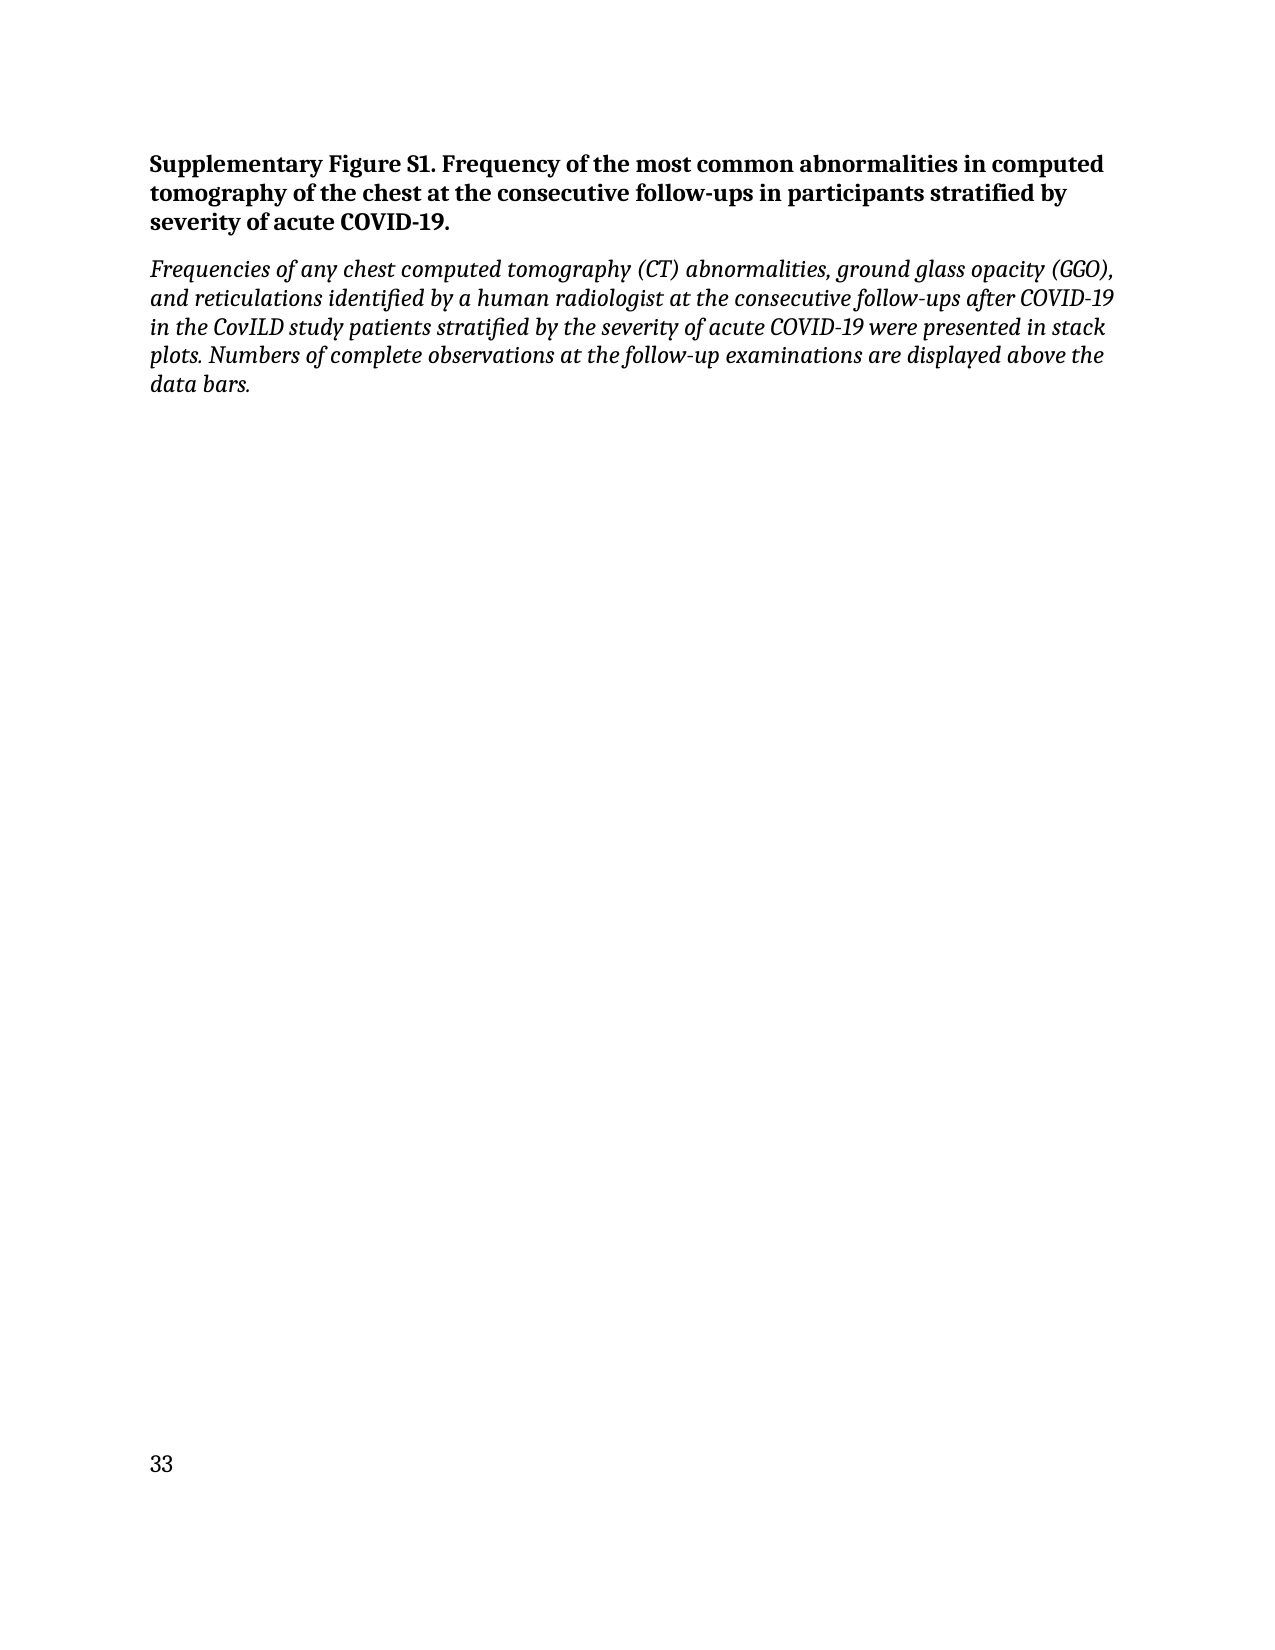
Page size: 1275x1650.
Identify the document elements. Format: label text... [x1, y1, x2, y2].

text Frequencies of any chest computed tomography (CT) abnormalities, ground glass opacity (GGO), and reticulations identified by a human radiologist at the consecutive follow-ups after COVID-19 in the CovILD study patients stratified by the severity of acute COVID-19 were presented in stack plots. Numbers of complete observations at the follow-up examinations are displayed above the data bars. [150, 255, 1125, 399]
text Supplementary Figure S1. Frequency of the most common abnormalities in computed tomography of the chest at the consecutive follow-ups in participants stratified by severity of acute COVID-19. [150, 150, 1125, 236]
